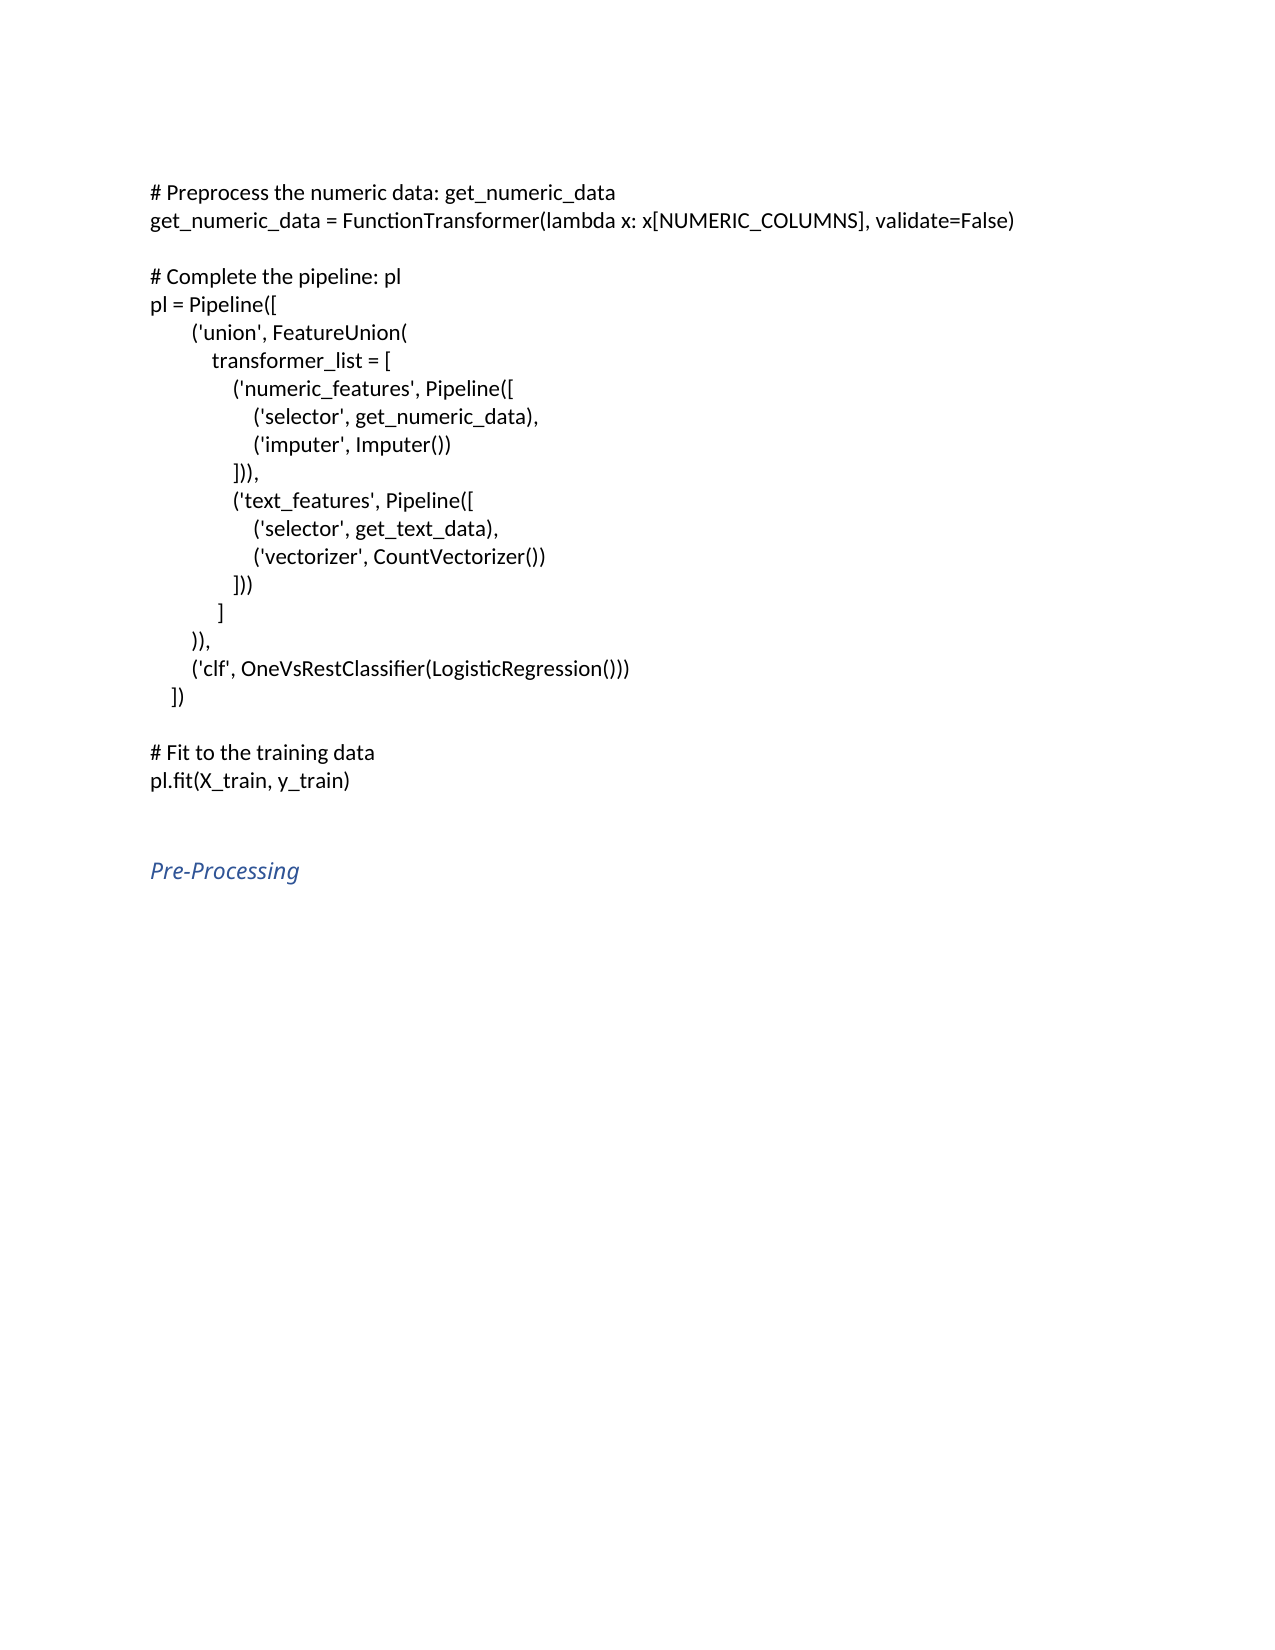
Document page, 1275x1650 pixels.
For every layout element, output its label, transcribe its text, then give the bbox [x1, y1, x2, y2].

text ('imputer', Imputer()) [150, 430, 1125, 458]
subtitle Pre-Processing [150, 855, 1125, 886]
text # Preprocess the numeric data: get_numeric_data [150, 178, 1125, 206]
text )), [150, 626, 1125, 654]
text transformer_list = [ [150, 346, 1125, 374]
text # Complete the pipeline: pl [150, 262, 1125, 290]
text ])) [150, 570, 1125, 598]
text ])), [150, 458, 1125, 486]
text get_numeric_data = FunctionTransformer(lambda x: x[NUMERIC_COLUMNS], validate=False) [150, 206, 1125, 234]
text # Fit to the training data [150, 738, 1125, 766]
text ('text_features', Pipeline([ [150, 486, 1125, 514]
text ('numeric_features', Pipeline([ [150, 374, 1125, 402]
text ('selector', get_numeric_data), [150, 402, 1125, 430]
text pl.fit(X_train, y_train) [150, 766, 1125, 794]
text ('vectorizer', CountVectorizer()) [150, 542, 1125, 570]
text ('union', FeatureUnion( [150, 318, 1125, 346]
text ]) [150, 682, 1125, 710]
text ('selector', get_text_data), [150, 514, 1125, 542]
text pl = Pipeline([ [150, 290, 1125, 318]
text ] [150, 598, 1125, 626]
text ('clf', OneVsRestClassifier(LogisticRegression())) [150, 654, 1125, 682]
